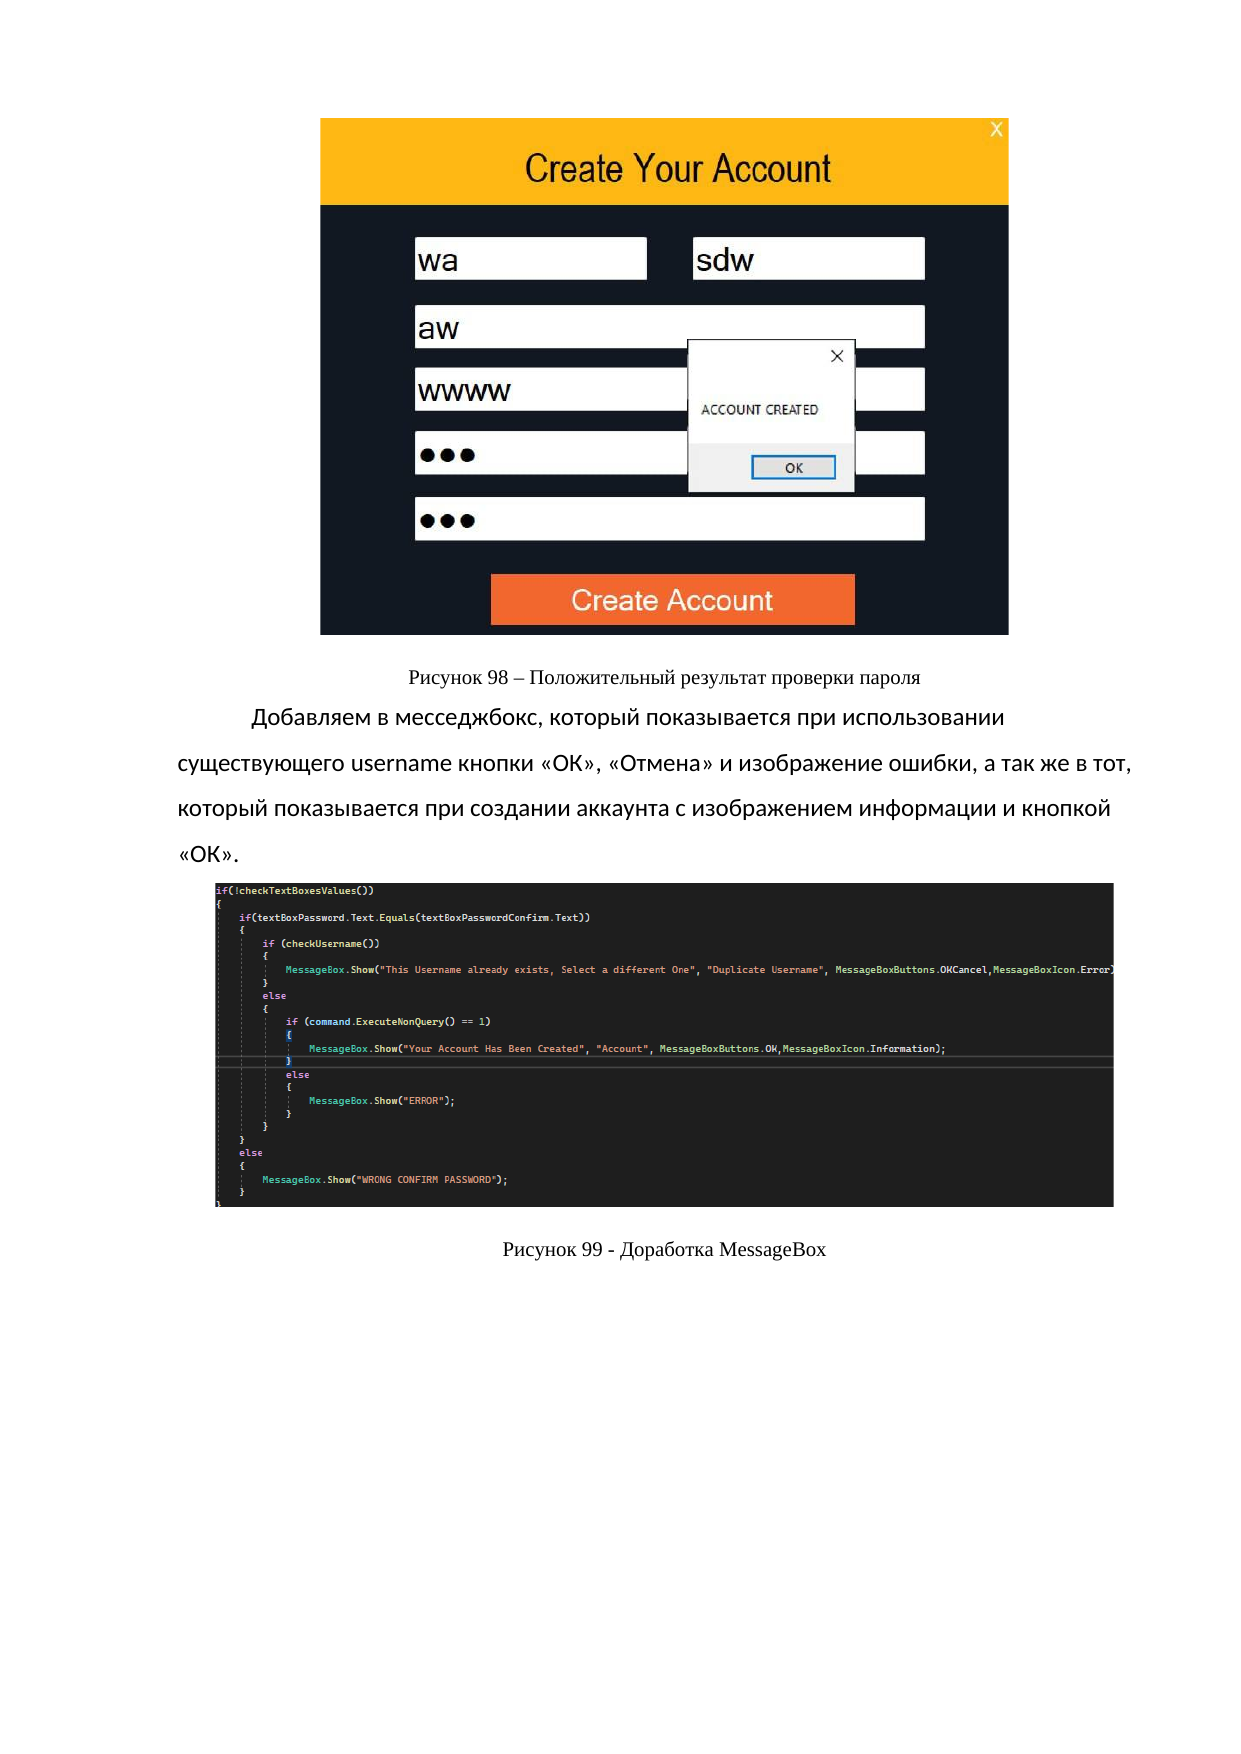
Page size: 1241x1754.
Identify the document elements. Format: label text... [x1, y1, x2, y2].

text Добавляем в месседжбокс, который показывается при использовании существующего username кнопки «ОК», «Отмена» и изображение ошибки, а так же в тот, который показывается при создании аккаунта с изображением информации и кнопкой «ОК». [177, 701, 1152, 869]
text Рисунок 98 – Положительный результат проверки пароля [177, 665, 1152, 689]
picture [215, 883, 1114, 1207]
picture [320, 118, 1009, 635]
text Рисунок 99 - Доработка MessageBox [177, 1237, 1152, 1261]
